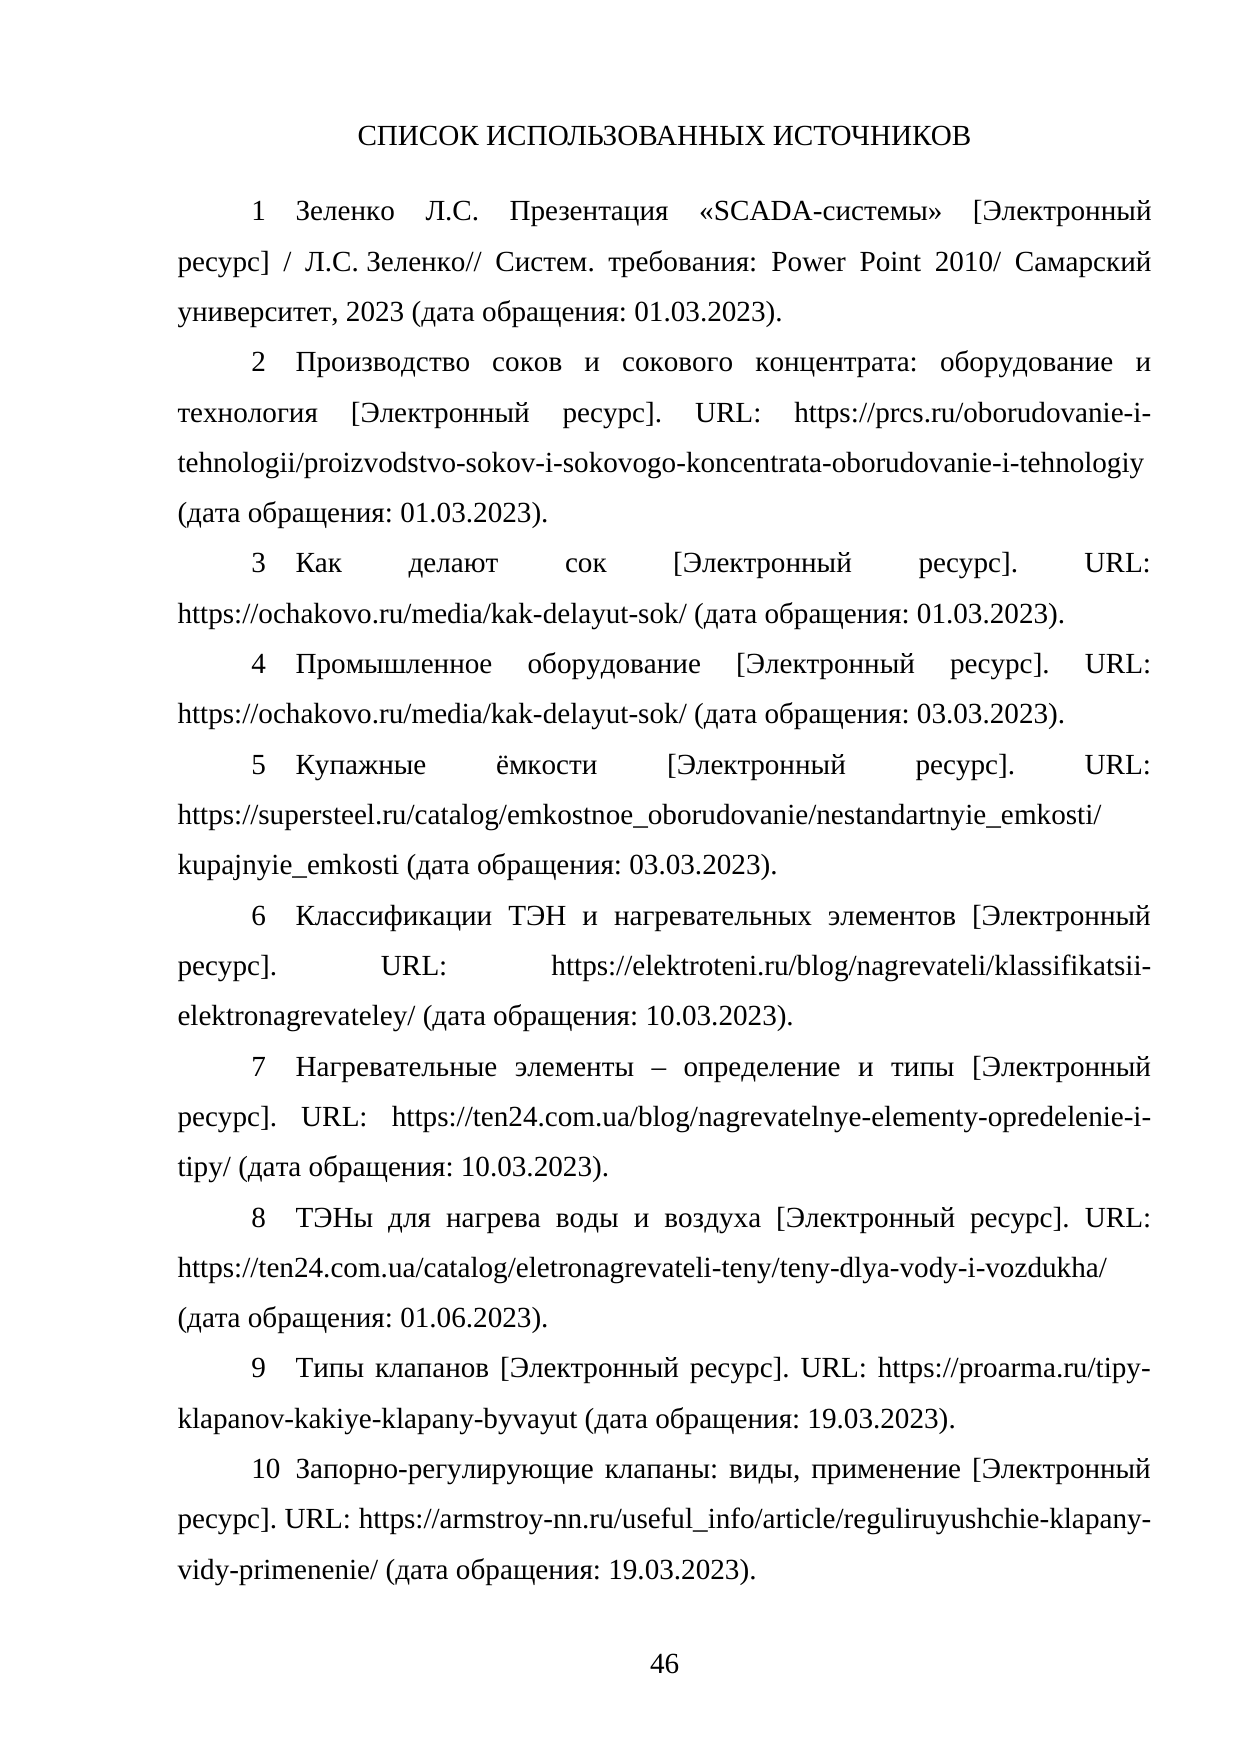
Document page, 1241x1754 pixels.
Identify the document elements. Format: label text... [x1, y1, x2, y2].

list Промышленное оборудование [Электронный ресурс]. URL: https://ochakovo.ru/media/kak-delayut-sok/ (дата обращения: 03.03.2023). [177, 646, 1152, 730]
list ТЭНы для нагрева воды и воздуха [Электронный ресурс]. URL: https://ten24.com.ua/catalog/eletronagrevateli-teny/teny-dlya-vody-i-vozdukha/ (дата обращения: 01.06.2023). [177, 1200, 1152, 1334]
list Зеленко Л.С. Презентация «SCADA-системы» [Электронный ресурс] / Л.С. Зеленко// Систем. требования: Power Point 2010/ Самарский университет, 2023 (дата обращения: 01.03.2023). [177, 193, 1152, 328]
list Как делают сок [Электронный ресурс]. URL: https://ochakovo.ru/media/kak-delayut-sok/ (дата обращения: 01.03.2023). [177, 546, 1152, 629]
text Список использованных источников [177, 118, 1152, 152]
list Классификации ТЭН и нагревательных элементов [Электронный ресурс]. URL: https://elektroteni.ru/blog/nagrevateli/klassifikatsii-elektronagrevateley/ (дата обращения: 10.03.2023). [177, 898, 1152, 1032]
list Производство соков и сокового концентрата: оборудование и технология [Электронный ресурс]. URL: https://prcs.ru/oborudovanie-i-tehnologii/proizvodstvo-sokov-i-sokovogo-koncentrata-oborudovanie-i-tehnologiy (дата обращения: 01.03.2023). [177, 344, 1152, 529]
list Нагревательные элементы – определение и типы [Электронный ресурс]. URL: https://ten24.com.ua/blog/nagrevatelnye-elementy-opredelenie-i-tipy/ (дата обращения: 10.03.2023). [177, 1049, 1152, 1183]
list Купажные ёмкости [Электронный ресурс]. URL: https://supersteel.ru/catalog/emkostnoe_oborudovanie/nestandartnyie_emkosti/kupajnyie_emkosti (дата обращения: 03.03.2023). [177, 747, 1152, 881]
list Запорно-регулирующие клапаны: виды, применение [Электронный ресурс]. URL: https://armstroy-nn.ru/useful_info/article/reguliruyushchie-klapany-vidy-primenenie/ (дата обращения: 19.03.2023). [177, 1451, 1152, 1585]
list Типы клапанов [Электронный ресурс]. URL: https://proarma.ru/tipy-klapanov-kakiye-klapany-byvayut (дата обращения: 19.03.2023). [177, 1351, 1152, 1434]
